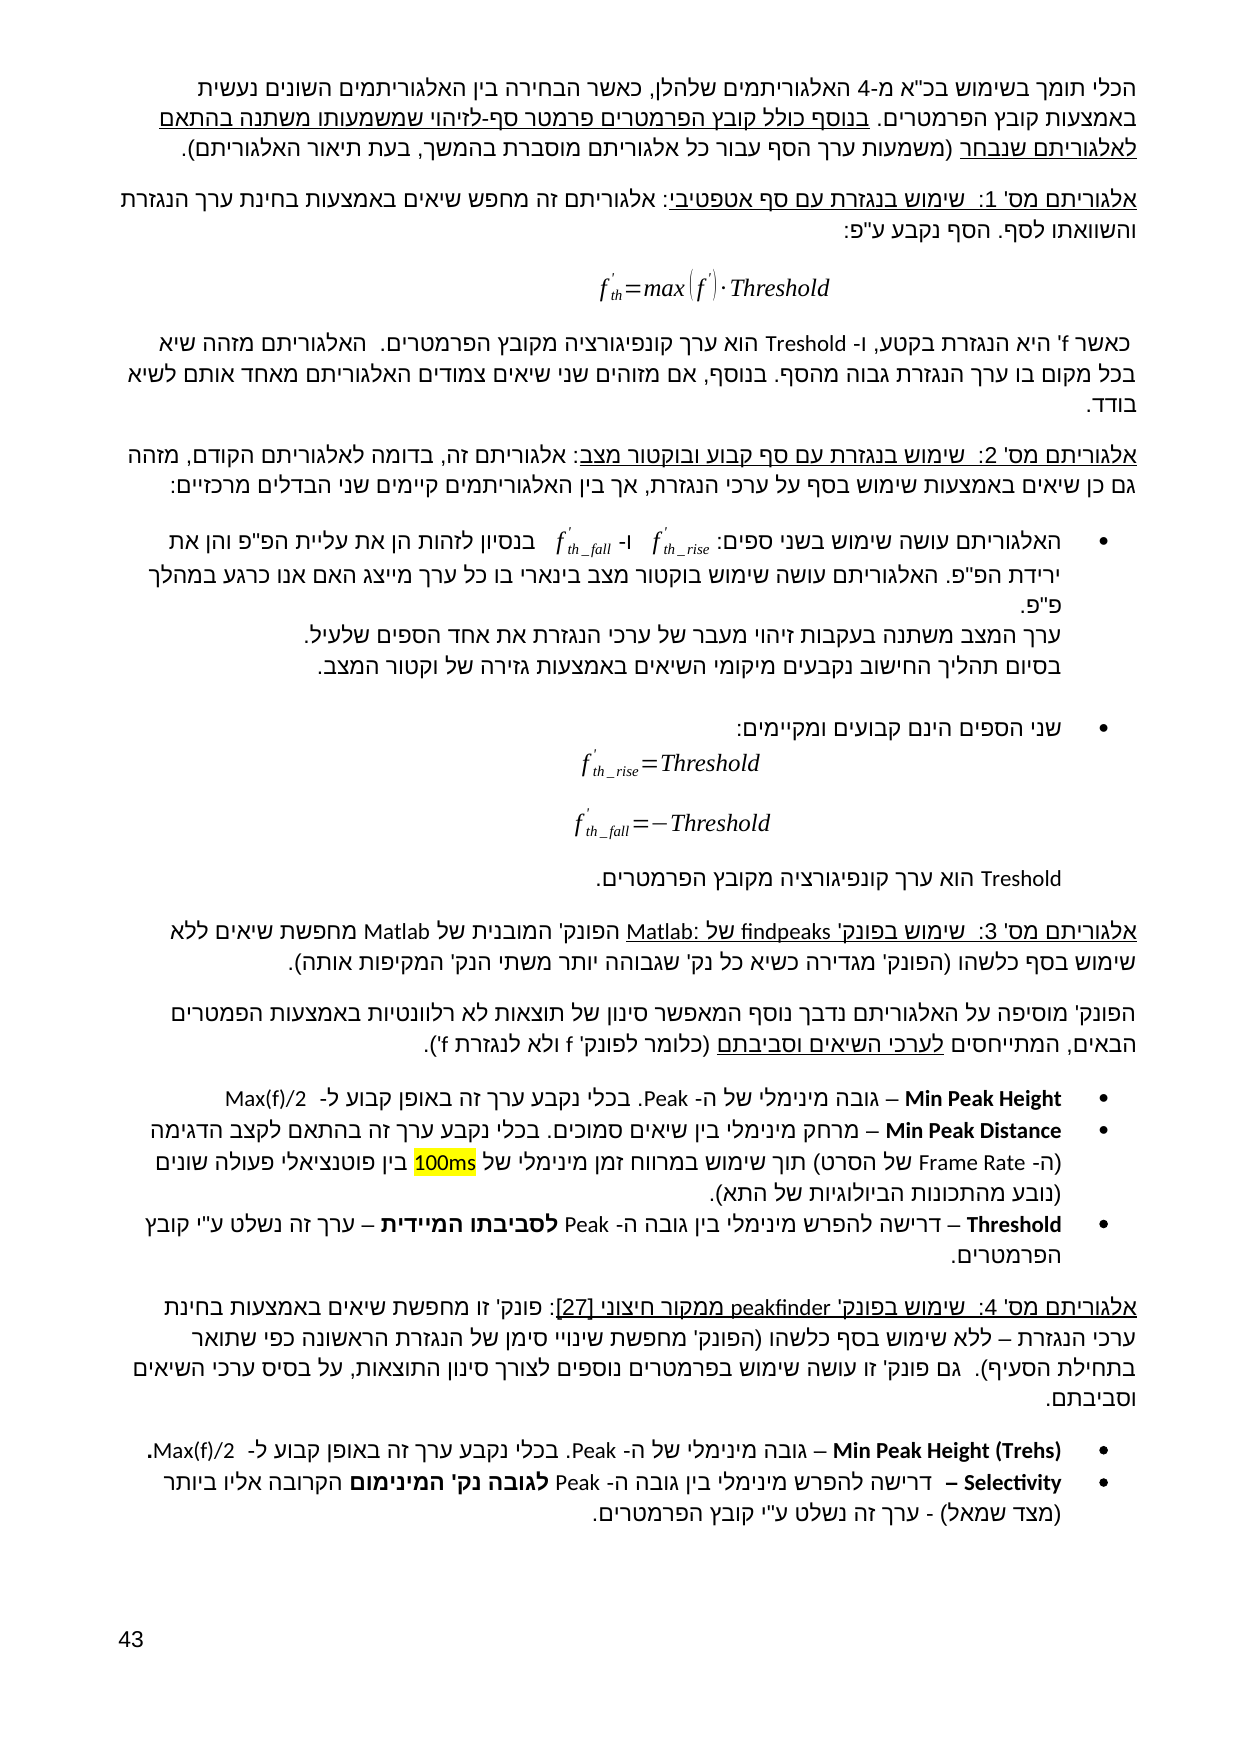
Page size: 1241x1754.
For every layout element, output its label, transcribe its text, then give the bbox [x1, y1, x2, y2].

list Selectivity – דרישה להפרש מינימלי בין גובה ה- Peak לגובה נק' המינימום הקרובה אליו ביותר (מצד שמאל) - ערך זה נשלט ע"י קובץ הפרמטרים. [118, 1468, 1099, 1526]
text כאשר f' היא הנגזרת בקטע, ו- Treshold הוא ערך קונפיגורציה מקובץ הפרמטרים. האלגוריתם מזהה שיא בכל מקום בו ערך הנגזרת גבוה מהסף. בנוסף, אם מזוהים שני שיאים צמודים האלגוריתם מאחד אותם לשיא בודד. [118, 329, 1137, 417]
list ערך המצב משתנה בעקבות זיהוי מעבר של ערכי הנגזרת את אחד הספים שלעיל. [118, 622, 1062, 649]
text אלגוריתם מס' 3: שימוש בפונק' findpeaks של :Matlab הפונק' המובנית של Matlab מחפשת שיאים ללא שימוש בסף כלשהו (הפונק' מגדירה כשיא כל נק' שגבוהה יותר משתי הנק' המקיפות אותה). [118, 917, 1137, 976]
text הפונק' מוסיפה על האלגוריתם נדבך נוסף המאפשר סינון של תוצאות לא רלוונטיות באמצעות הפמטרים הבאים, המתייחסים לערכי השיאים וסביבתם (כלומר לפונק' f ולא לנגזרת f'). [118, 1000, 1137, 1059]
text Treshold הוא ערך קונפיגורציה מקובץ הפרמטרים. [118, 864, 1137, 892]
text אלגוריתם מס' 2: שימוש בנגזרת עם סף קבוע ובוקטור מצב: אלגוריתם זה, בדומה לאלגוריתם הקודם, מזהה גם כן שיאים באמצעות שימוש בסף על ערכי הנגזרת, אך בין האלגוריתמים קיימים שני הבדלים מרכזיים: [118, 442, 1137, 499]
list Threshold – דרישה להפרש מינימלי בין גובה ה- Peak לסביבתו המיידית – ערך זה נשלט ע"י קובץ הפרמטרים. [118, 1210, 1099, 1268]
text אלגוריתם מס' 1: שימוש בנגזרת עם סף אטפטיבי: אלגוריתם זה מחפש שיאים באמצעות בחינת ערך הנגזרת והשוואתו לסף. הסף נקבע ע"פ: [118, 186, 1137, 243]
list שני הספים הינם קבועים ומקיימים: [118, 715, 1099, 741]
list Min Peak Distance – מרחק מינימלי בין שיאים סמוכים. בכלי נקבע ערך זה בהתאם לקצב הדגימה (ה- Frame Rate של הסרט) תוך שימוש במרווח זמן מינימלי של 100ms בין פוטנציאלי פעולה שונים (נובע מהתכונות הביולוגיות של התא). [118, 1116, 1099, 1206]
list בסיום תהליך החישוב נקבעים מיקומי השיאים באמצעות גזירה של וקטור המצב. [118, 653, 1062, 679]
list Min Peak Height (Trehs) – גובה מינימלי של ה- Peak. בכלי נקבע ערך זה באופן קבוע ל- Max(f)/2. [118, 1436, 1099, 1464]
list האלגוריתם עושה שימוש בשני ספים: ו- בנסיון לזהות הן את עליית הפ"פ והן את ירידת הפ"פ. האלגוריתם עושה שימוש בוקטור מצב בינארי בו כל ערך מייצג האם אנו כרגע במהלך פ"פ. [118, 523, 1099, 619]
text הכלי תומך בשימוש בכ"א מ-4 האלגוריתמים שלהלן, כאשר הבחירה בין האלגוריתמים השונים נעשית באמצעות קובץ הפרמטרים. בנוסף כולל קובץ הפרמטרים פרמטר סף-לזיהוי שמשמעותו משתנה בהתאם לאלגוריתם שנבחר (משמעות ערך הסף עבור כל אלגוריתם מוסברת בהמשך, בעת תיאור האלגוריתם). [118, 75, 1137, 162]
list Min Peak Height – גובה מינימלי של ה- Peak. בכלי נקבע ערך זה באופן קבוע ל- Max(f)/2 [118, 1084, 1099, 1112]
text אלגוריתם מס' 4: שימוש בפונק' peakfinder ממקור חיצוני [27]: פונק' זו מחפשת שיאים באמצעות בחינת ערכי הנגזרת – ללא שימוש בסף כלשהו (הפונק' מחפשת שינויי סימן של הנגזרת הראשונה כפי שתואר בתחילת הסעיף). גם פונק' זו עושה שימוש בפרמטרים נוספים לצורך סינון התוצאות, על בסיס ערכי השיאים וסביבתם. [118, 1293, 1137, 1411]
